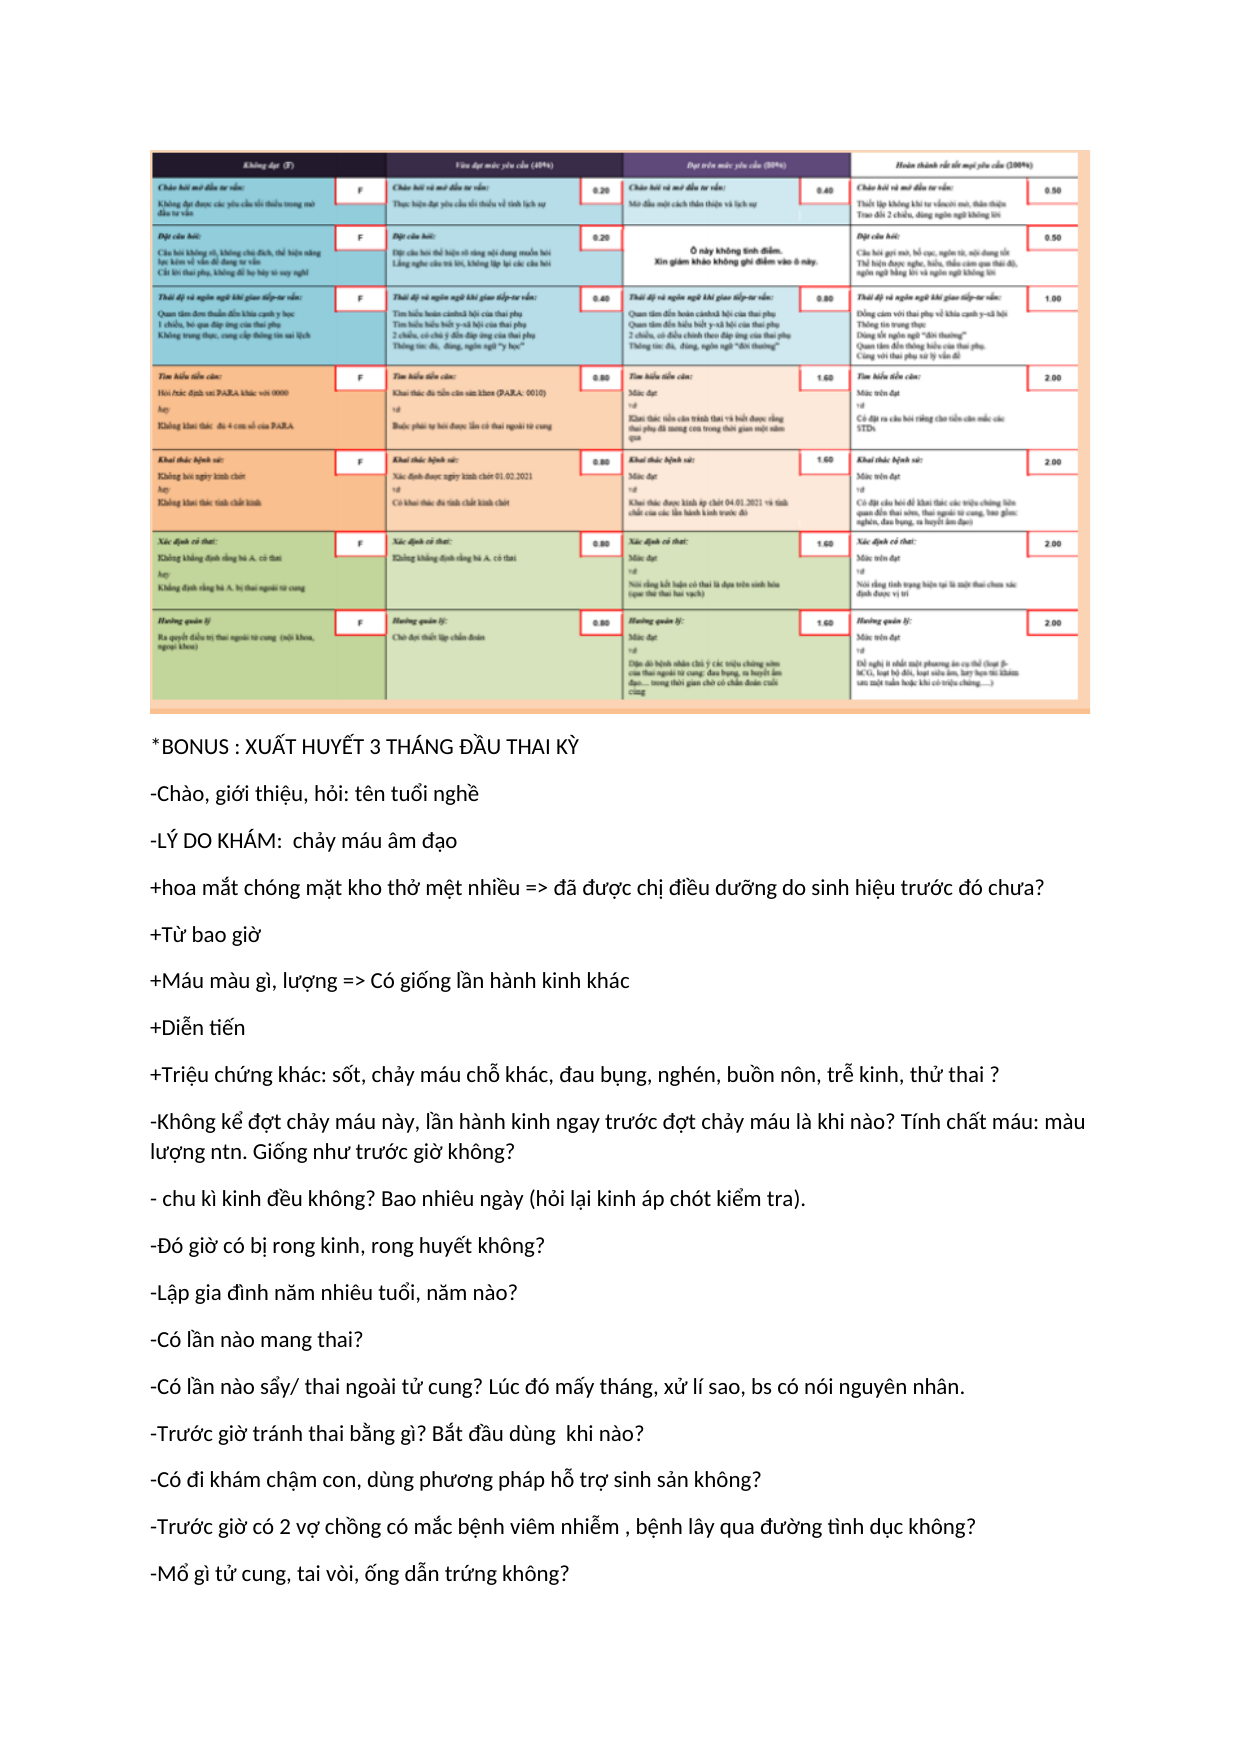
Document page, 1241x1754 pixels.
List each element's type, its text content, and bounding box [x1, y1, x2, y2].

text -Trước giờ có 2 vợ chồng có mắc bệnh viêm nhiễm , bệnh lây qua đường tình dục không? [150, 1512, 1090, 1540]
text -Chào, giới thiệu, hỏi: tên tuổi nghề [150, 779, 1090, 807]
text +Triệu chứng khác: sốt, chảy máu chỗ khác, đau bụng, nghén, buồn nôn, trễ kinh, thử thai ? [150, 1060, 1090, 1088]
text -Có lần nào mang thai? [150, 1325, 1090, 1353]
text *BONUS : XUẤT HUYẾT 3 THÁNG ĐẦU THAI KỲ [150, 732, 1090, 760]
text -Không kể đợt chảy máu này, lần hành kinh ngay trước đợt chảy máu là khi nào? Tính chất máu: màu lượng ntn. Giống như trước giờ không? [150, 1107, 1090, 1165]
picture [150, 150, 1091, 714]
text +Từ bao giờ [150, 920, 1090, 948]
text +Diễn tiến [150, 1013, 1090, 1041]
text -Trước giờ tránh thai bằng gì? Bắt đầu dùng khi nào? [150, 1419, 1090, 1447]
text -Mổ gì tử cung, tai vòi, ống dẫn trứng không? [150, 1559, 1090, 1587]
text -Có đi khám chậm con, dùng phương pháp hỗ trợ sinh sản không? [150, 1466, 1090, 1493]
text -Có lần nào sẩy/ thai ngoài tử cung? Lúc đó mấy tháng, xử lí sao, bs có nói nguyên nhân. [150, 1372, 1090, 1400]
text +hoa mắt chóng mặt kho thở mệt nhiều => đã được chị điều dưỡng do sinh hiệu trước đó chưa? [150, 873, 1090, 901]
text -Lập gia đình năm nhiêu tuổi, năm nào? [150, 1278, 1090, 1306]
text -Đó giờ có bị rong kinh, rong huyết không? [150, 1231, 1090, 1259]
text - chu kì kinh đều không? Bao nhiêu ngày (hỏi lại kinh áp chót kiểm tra). [150, 1184, 1090, 1212]
text -LÝ DO KHÁM: chảy máu âm đạo [150, 826, 1090, 854]
text +Máu màu gì, lượng => Có giống lần hành kinh khác [150, 967, 1090, 994]
